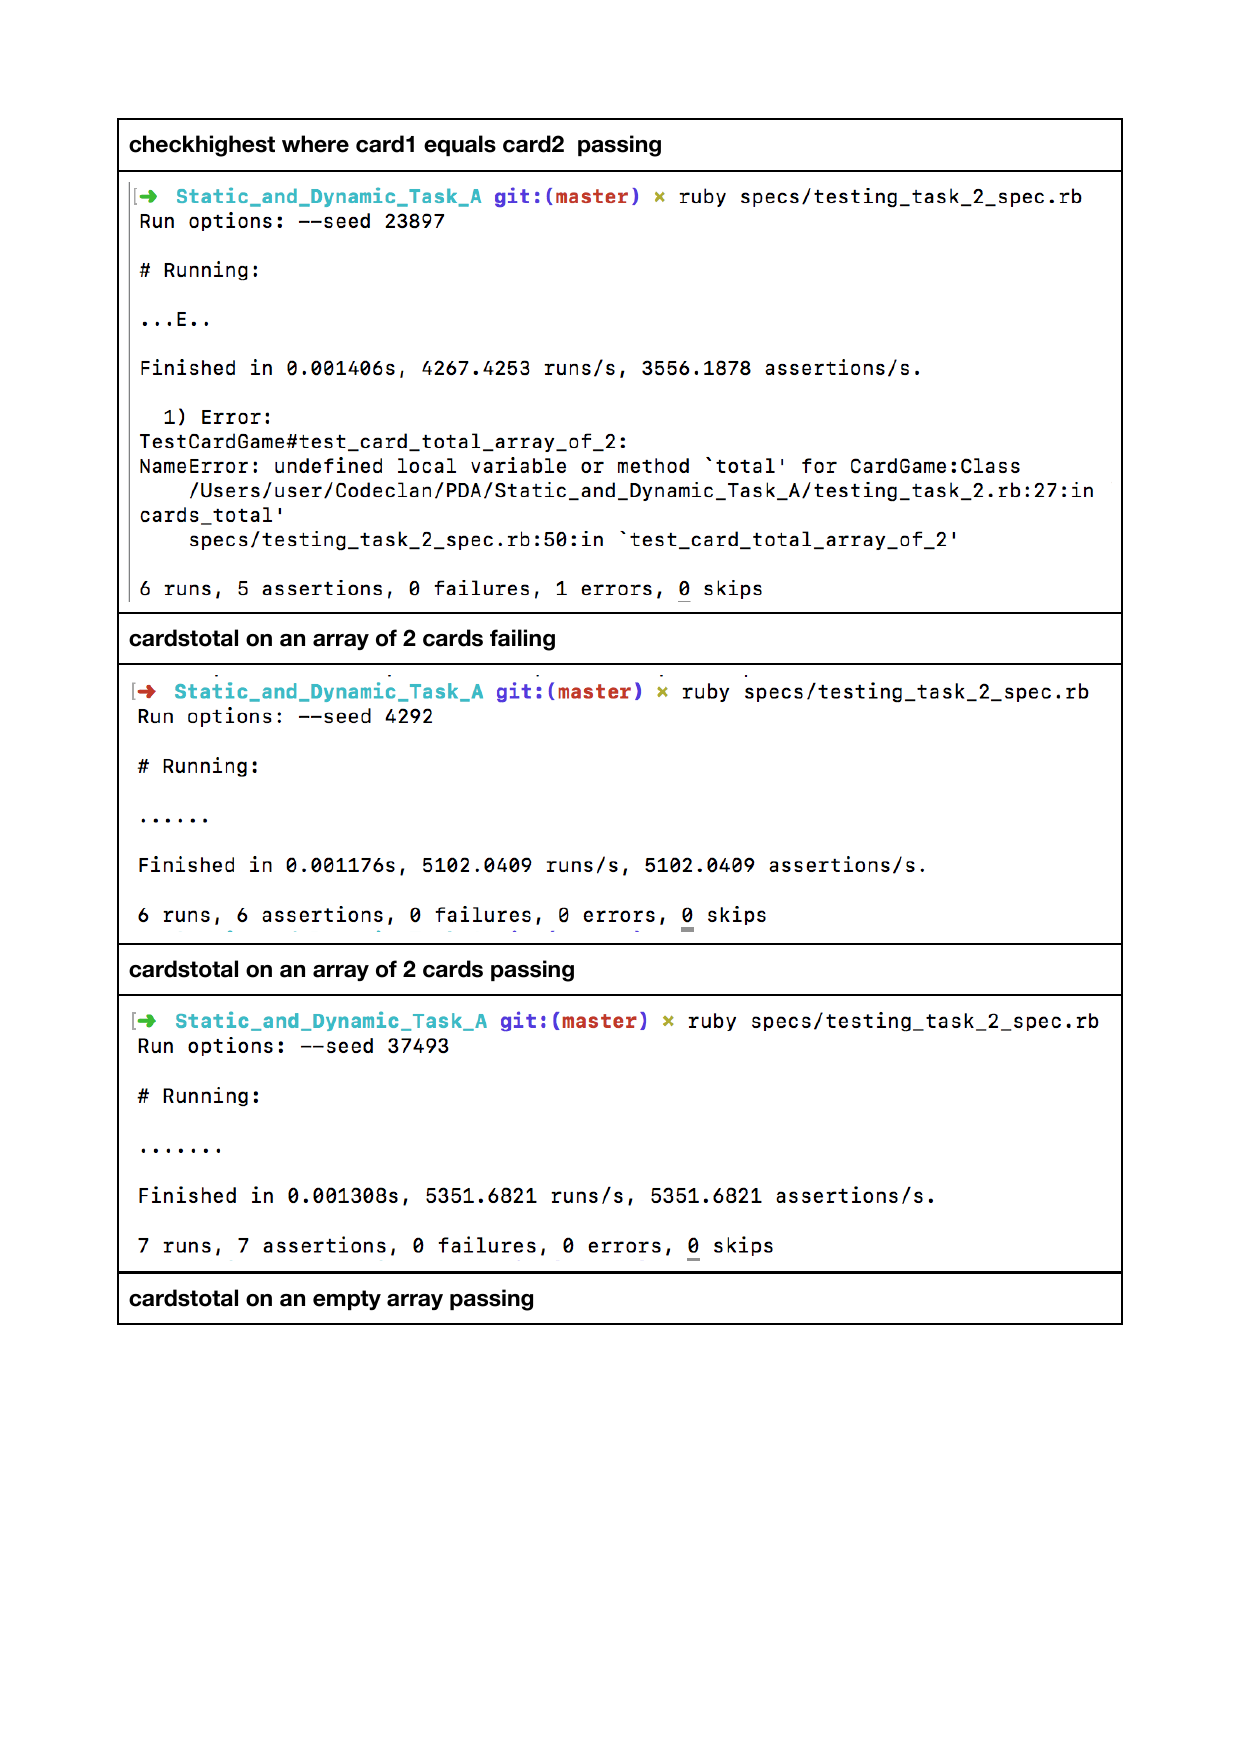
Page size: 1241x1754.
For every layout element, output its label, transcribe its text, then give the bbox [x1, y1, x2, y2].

table_cell [119, 665, 1121, 942]
table_cell cardstotal on an array of 2 cards failing [119, 614, 1121, 663]
table_cell [119, 172, 1121, 612]
picture [128, 675, 1112, 932]
table_cell cardstotal on an empty array passing [119, 1274, 1121, 1323]
table_cell [119, 996, 1121, 1271]
table_cell cardstotal on an array of 2 cards passing [119, 945, 1121, 994]
table_cell checkhighest where card1 equals card2 passing [119, 120, 1121, 170]
picture [128, 1006, 1112, 1261]
picture [128, 182, 1112, 602]
